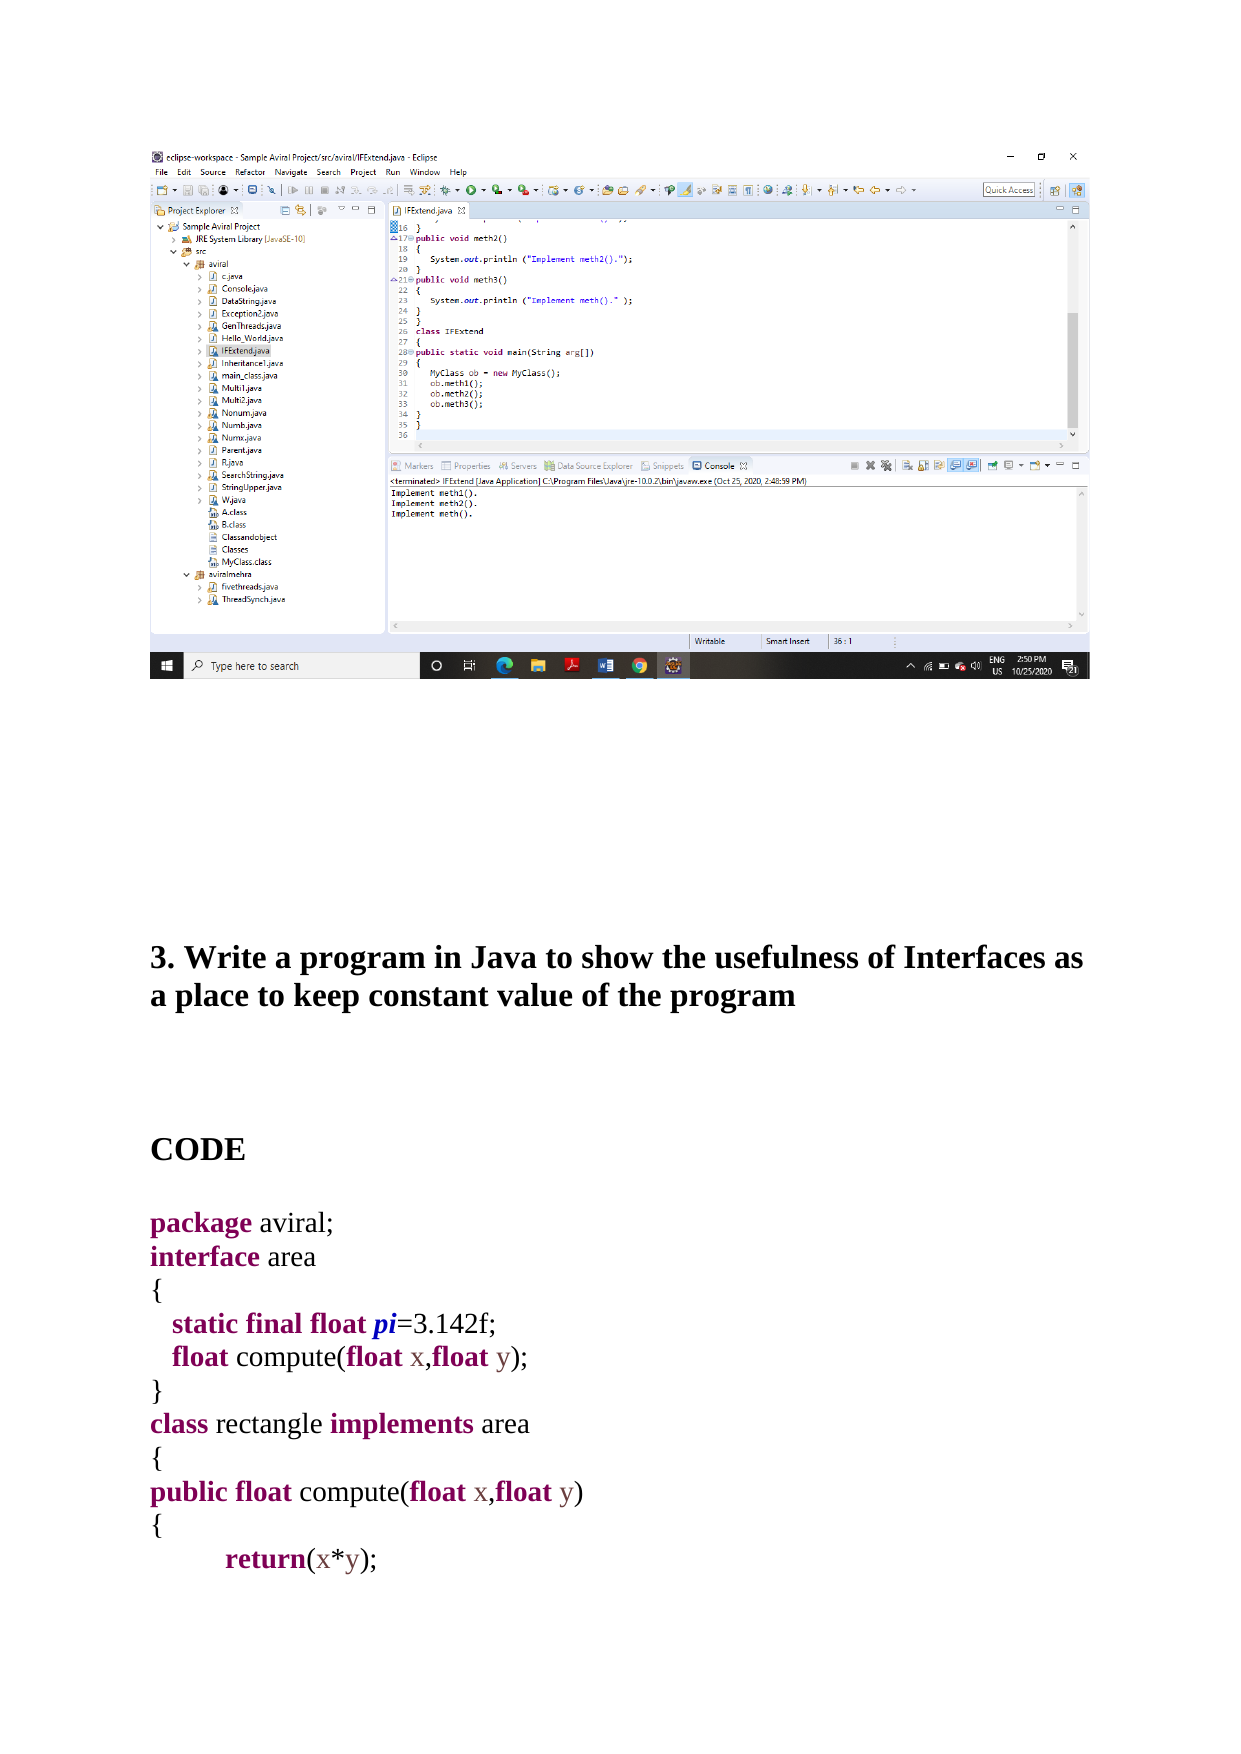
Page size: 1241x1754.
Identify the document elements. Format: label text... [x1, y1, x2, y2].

text CODE [150, 1129, 1090, 1167]
text { [150, 1507, 1090, 1541]
text return(x*y); [150, 1541, 1090, 1574]
picture [150, 150, 1090, 679]
text package aviral; [150, 1205, 1090, 1239]
text static final float pi=3.142f; [150, 1306, 1090, 1339]
text { [150, 1272, 1090, 1306]
text interface area [150, 1239, 1090, 1272]
text { [150, 1440, 1090, 1474]
text float compute(float x,float y); [150, 1339, 1090, 1373]
text class rectangle implements area [150, 1407, 1090, 1440]
text public float compute(float x,float y) [150, 1474, 1090, 1507]
text } [150, 1373, 1090, 1407]
text 3. Write a program in Java to show the usefulness of Interfaces as a place to keep constant value of the program [150, 937, 1090, 1014]
